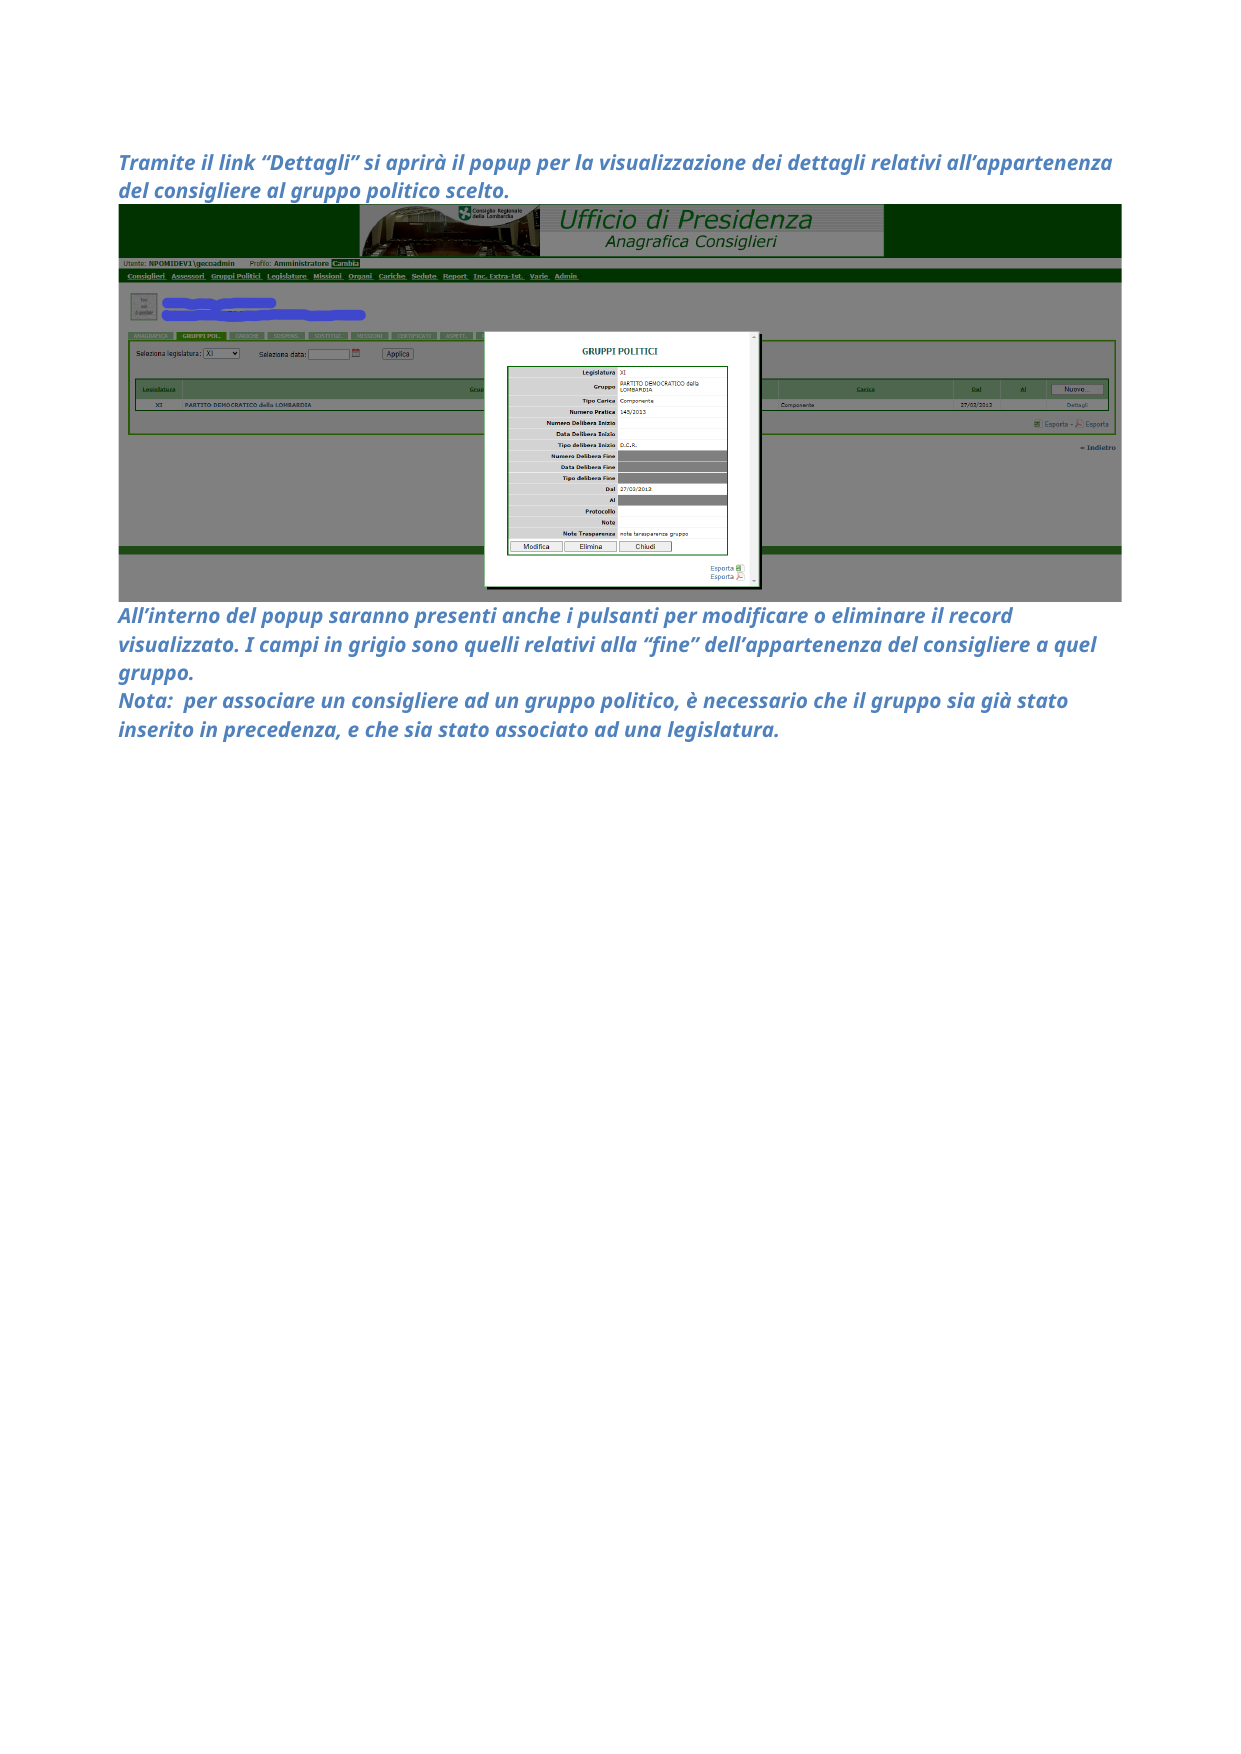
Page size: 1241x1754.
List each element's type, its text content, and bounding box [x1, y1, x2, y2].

picture [118, 204, 1122, 602]
text All’interno del popup saranno presenti anche i pulsanti per modificare o eliminare il record visualizzato. I campi in grigio sono quelli relativi alla “fine” dell’appartenenza del consigliere a quel gruppo. [118, 602, 1122, 687]
text Tramite il link “Dettagli” si aprirà il popup per la visualizzazione dei dettagli relativi all’appartenenza del consigliere al gruppo politico scelto. [118, 148, 1122, 204]
text Nota: per associare un consigliere ad un gruppo politico, è necessario che il gruppo sia già stato inserito in precedenza, e che sia stato associato ad una legislatura. [118, 687, 1122, 743]
